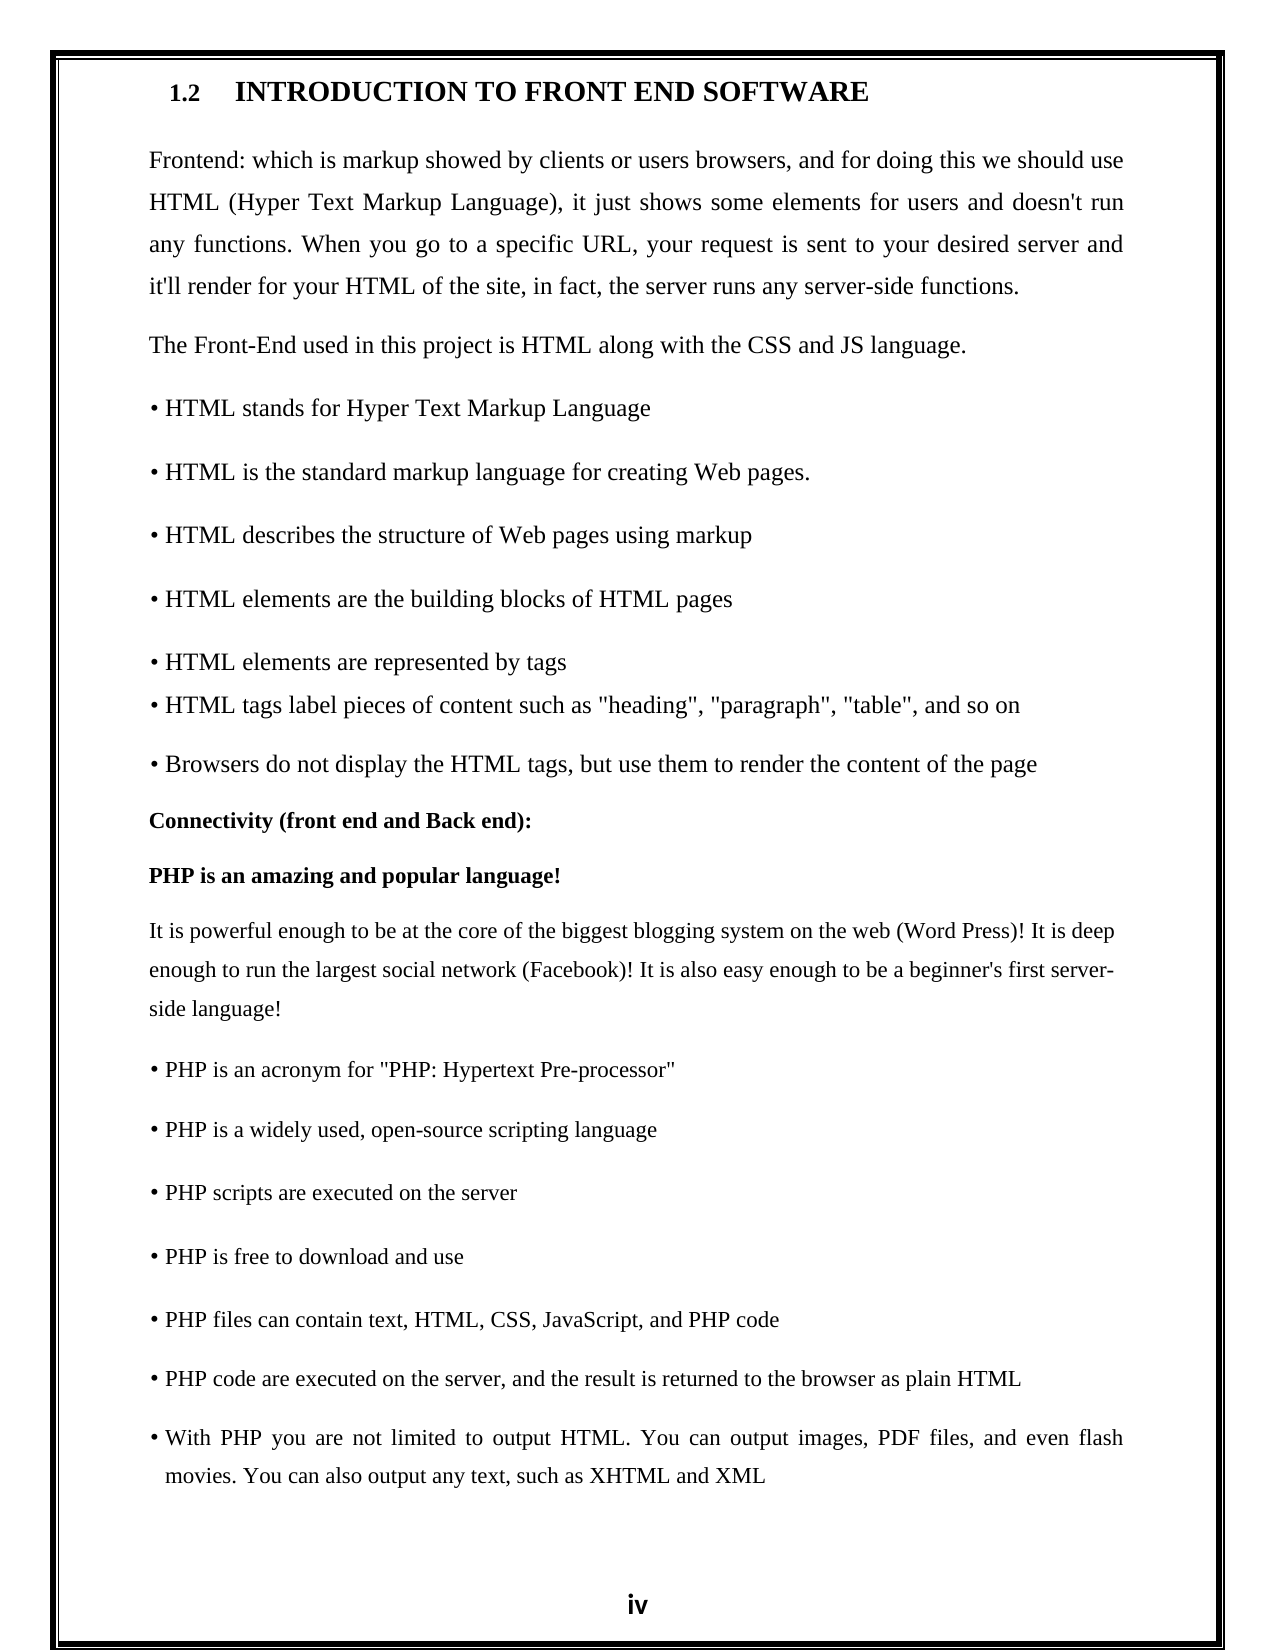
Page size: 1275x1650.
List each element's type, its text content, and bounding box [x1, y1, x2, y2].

text PHP is an amazing and popular language! [148, 862, 1125, 889]
list PHP is a widely used, open-source scripting language [150, 1114, 1125, 1143]
list HTML is the standard markup language for creating Web pages. [150, 457, 1125, 486]
text Connectivity (front end and Back end): [148, 807, 1125, 834]
list PHP code are executed on the server, and the result is returned to the browser as plain HTML [150, 1363, 1125, 1392]
list Browsers do not display the HTML tags, but use them to render the content of the page [150, 749, 1125, 778]
list HTML elements are the building blocks of HTML pages [150, 584, 1125, 612]
list With PHP you are not limited to output HTML. You can output images, PDF files, and even flash movies. You can also output any text, such as XHTML and XML [150, 1422, 1125, 1489]
text It is powerful enough to be at the core of the biggest blogging system on the web (Word Press)! It is deep enough to run the largest social network (Facebook)! It is also easy enough to be a beginner's first server-side language! [149, 917, 1125, 1021]
text The Front-End used in this project is HTML along with the CSS and JS language. [148, 330, 1125, 358]
list PHP is an acronym for "PHP: Hypertext Pre-processor" [150, 1054, 1125, 1082]
list HTML elements are represented by tags [150, 647, 1125, 676]
list HTML tags label pieces of content such as "heading", "paragraph", "table", and so on [150, 690, 1125, 718]
list PHP files can contain text, HTML, CSS, JavaScript, and PHP code [150, 1304, 1125, 1333]
list PHP scripts are executed on the server [150, 1177, 1125, 1206]
list PHP is free to download and use [150, 1241, 1125, 1269]
list HTML stands for Hyper Text Markup Language [150, 393, 1125, 422]
text Frontend: which is markup showed by clients or users browsers, and for doing this we should use HTML (Hyper Text Markup Language), it just shows some elements for users and doesn't run any functions. When you go to a specific URL, your request is sent to your desired server and it'll render for your HTML of the site, in fact, the server runs any server-side functions. [148, 145, 1125, 300]
list HTML describes the structure of Web pages using markup [150, 520, 1125, 549]
list INTRODUCTION TO FRONT END SOFTWARE [169, 74, 1125, 107]
